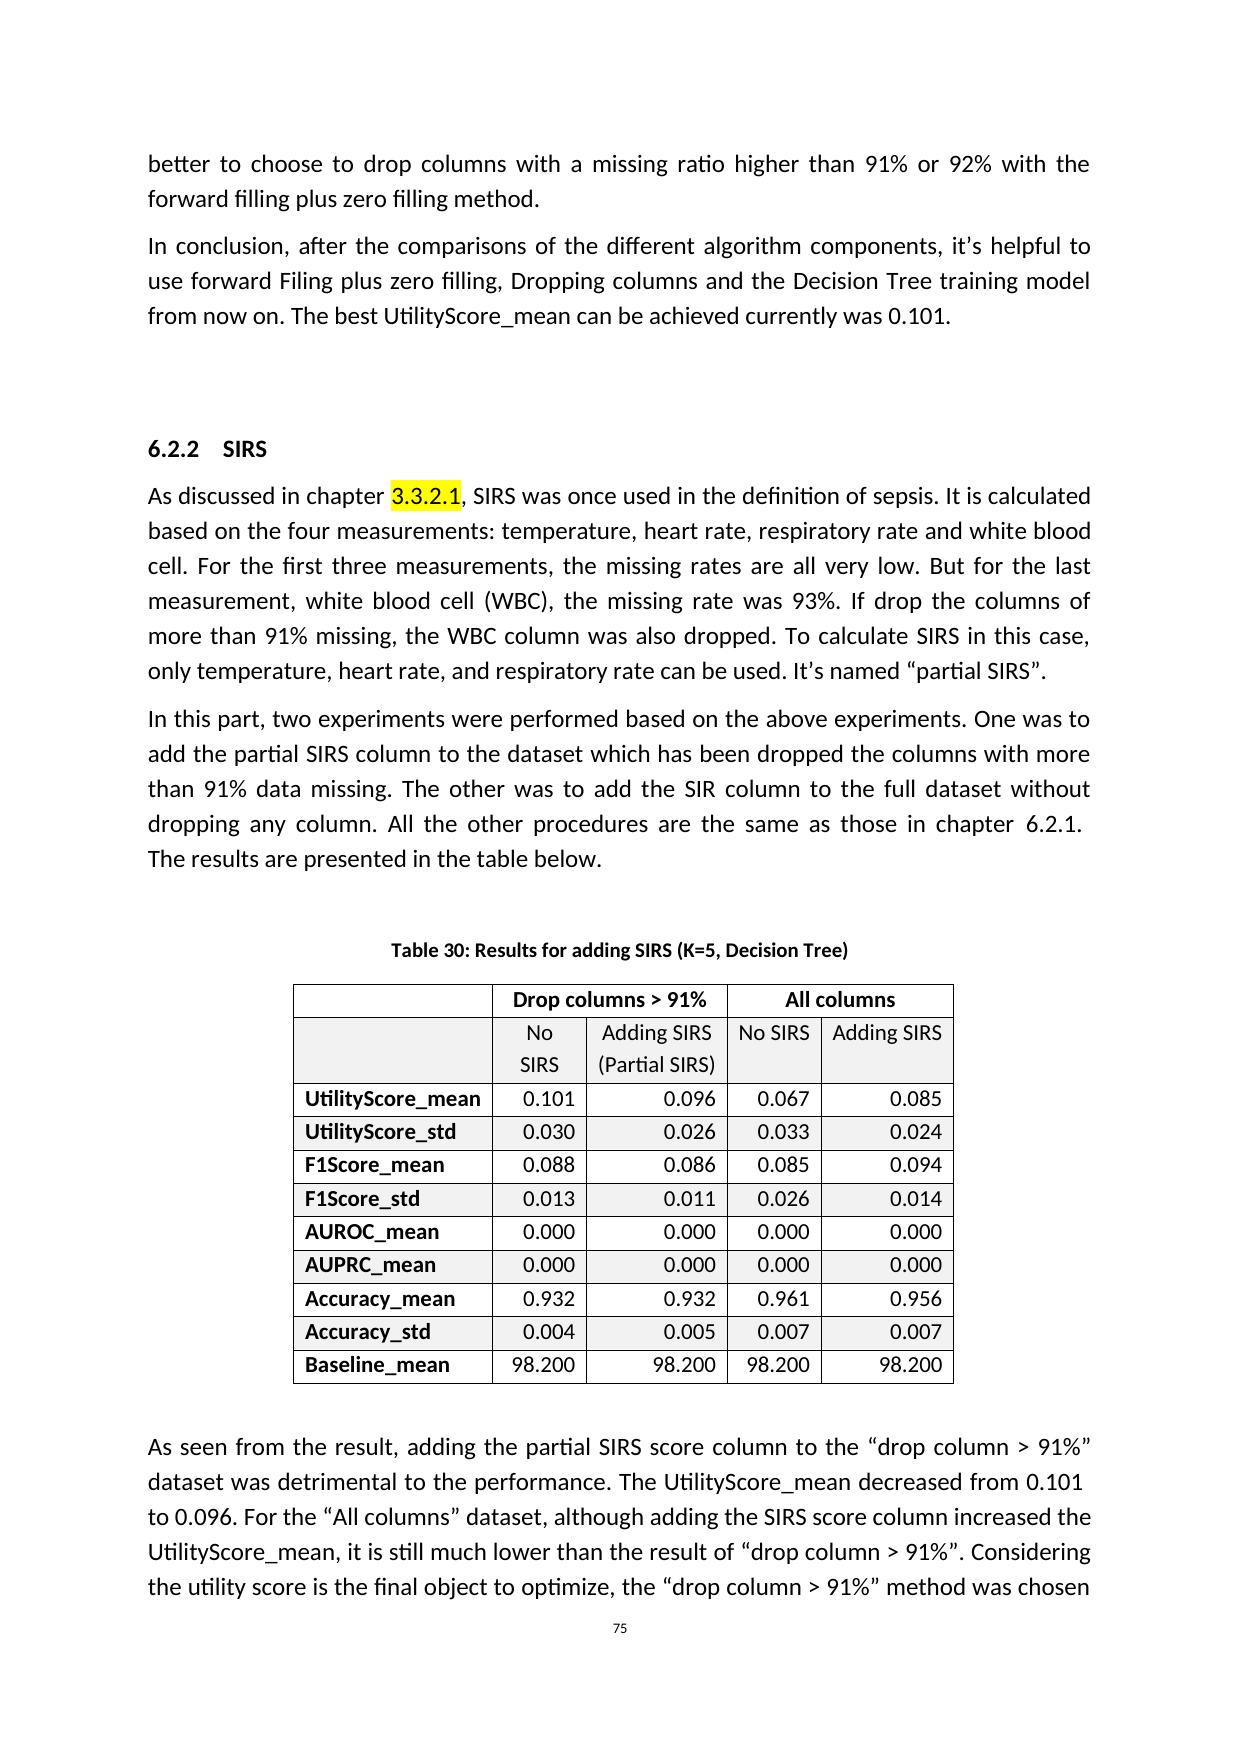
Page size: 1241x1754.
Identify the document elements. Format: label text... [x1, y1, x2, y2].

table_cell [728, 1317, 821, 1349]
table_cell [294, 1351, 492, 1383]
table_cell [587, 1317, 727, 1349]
subtitle SIRS [148, 433, 1092, 463]
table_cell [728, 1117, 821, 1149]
text As discussed in chapter 3.3.2.1, SIRS was once used in the definition of sepsis. It is calculated based on the four measurements: temperature, heart rate, respiratory rate and white blood cell. For the first three measurements, the missing rates are all very low. But for the last measurement, white blood cell (WBC), the missing rate was 93%. If drop the columns of more than 91% missing, the WBC column was also dropped. To calculate SIRS in this case, only temperature, heart rate, and respiratory rate can be used. It’s named “partial SIRS”. [148, 480, 1092, 686]
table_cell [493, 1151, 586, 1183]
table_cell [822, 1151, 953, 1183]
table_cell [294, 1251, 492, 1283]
text In this part, two experiments were performed based on the above experiments. One was to add the partial SIRS column to the dataset which has been dropped the columns with more than 91% data missing. The other was to add the SIR column to the full dataset without dropping any column. All the other procedures are the same as those in chapter 6.2.1. The results are presented in the table below. [148, 703, 1092, 873]
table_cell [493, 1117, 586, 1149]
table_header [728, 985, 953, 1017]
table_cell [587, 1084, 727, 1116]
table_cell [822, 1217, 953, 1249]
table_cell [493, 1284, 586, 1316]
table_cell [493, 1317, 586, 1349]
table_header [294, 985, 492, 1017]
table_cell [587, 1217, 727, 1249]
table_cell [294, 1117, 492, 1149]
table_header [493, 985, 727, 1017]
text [148, 148, 1092, 213]
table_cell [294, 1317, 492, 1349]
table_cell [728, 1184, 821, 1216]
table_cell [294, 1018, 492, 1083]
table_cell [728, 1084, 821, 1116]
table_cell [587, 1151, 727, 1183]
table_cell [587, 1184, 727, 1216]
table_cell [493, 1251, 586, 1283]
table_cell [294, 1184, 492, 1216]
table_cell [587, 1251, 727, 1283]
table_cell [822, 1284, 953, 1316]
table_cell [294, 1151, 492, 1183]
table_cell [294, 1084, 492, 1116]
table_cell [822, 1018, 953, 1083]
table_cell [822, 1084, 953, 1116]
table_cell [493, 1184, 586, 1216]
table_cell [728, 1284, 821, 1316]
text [148, 1431, 1092, 1602]
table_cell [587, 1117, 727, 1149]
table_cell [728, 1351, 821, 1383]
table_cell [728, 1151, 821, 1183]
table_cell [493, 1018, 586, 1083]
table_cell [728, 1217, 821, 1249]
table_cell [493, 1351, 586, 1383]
text In conclusion, after the comparisons of the different algorithm components, it’s helpful to use forward Filing plus zero filling, Dropping columns and the Decision Tree training model from now on. The best UtilityScore_mean can be achieved currently was 0.101. [148, 230, 1092, 331]
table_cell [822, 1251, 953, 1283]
text Table 30: Results for adding SIRS (K=5, Decision Tree) [148, 938, 1092, 963]
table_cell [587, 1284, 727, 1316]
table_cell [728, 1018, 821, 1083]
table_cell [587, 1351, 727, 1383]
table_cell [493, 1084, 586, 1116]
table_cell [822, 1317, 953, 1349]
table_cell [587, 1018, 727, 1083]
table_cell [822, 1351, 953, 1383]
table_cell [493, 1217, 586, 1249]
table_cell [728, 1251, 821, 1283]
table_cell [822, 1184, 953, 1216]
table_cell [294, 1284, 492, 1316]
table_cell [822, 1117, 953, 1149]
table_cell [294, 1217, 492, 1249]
